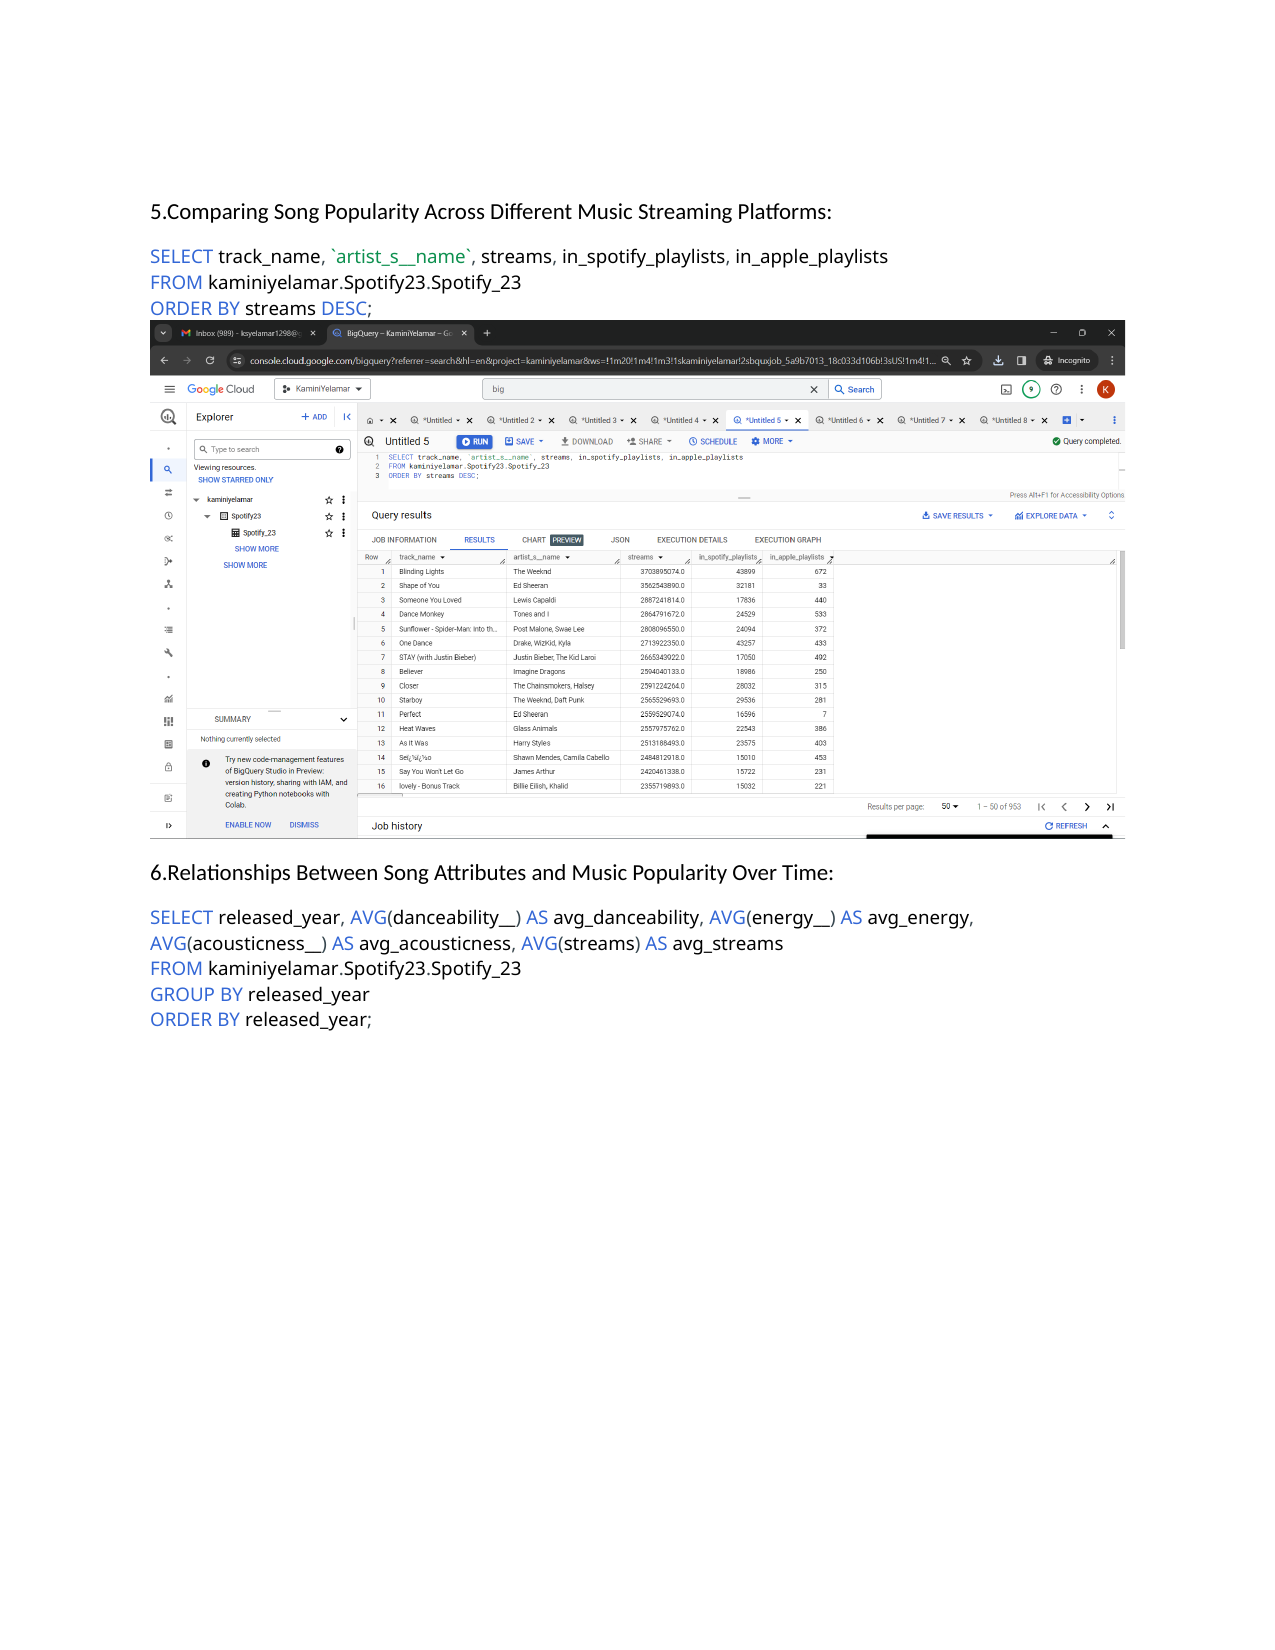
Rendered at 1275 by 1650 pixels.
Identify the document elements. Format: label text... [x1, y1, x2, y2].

text ORDER BY released_year; [150, 1007, 1125, 1032]
text 6.Relationships Between Song Attributes and Music Popularity Over Time: [150, 858, 1125, 886]
text FROM kaminiyelamar.Spotify23.Spotify_23 [150, 269, 1125, 295]
picture [150, 320, 1125, 839]
text GROUP BY released_year [150, 981, 1125, 1007]
text FROM kaminiyelamar.Spotify23.Spotify_23 [150, 956, 1125, 981]
text SELECT track_name, `artist_s__name`, streams, in_spotify_playlists, in_apple_playlists [150, 244, 1125, 269]
text SELECT released_year, AVG(danceability__) AS avg_danceability, AVG(energy__) AS avg_energy, AVG(acousticness__) AS avg_acousticness, AVG(streams) AS avg_streams [150, 904, 1125, 956]
text ORDER BY streams DESC; [150, 295, 1125, 320]
text 5.Comparing Song Popularity Across Different Music Streaming Platforms: [150, 197, 1125, 225]
